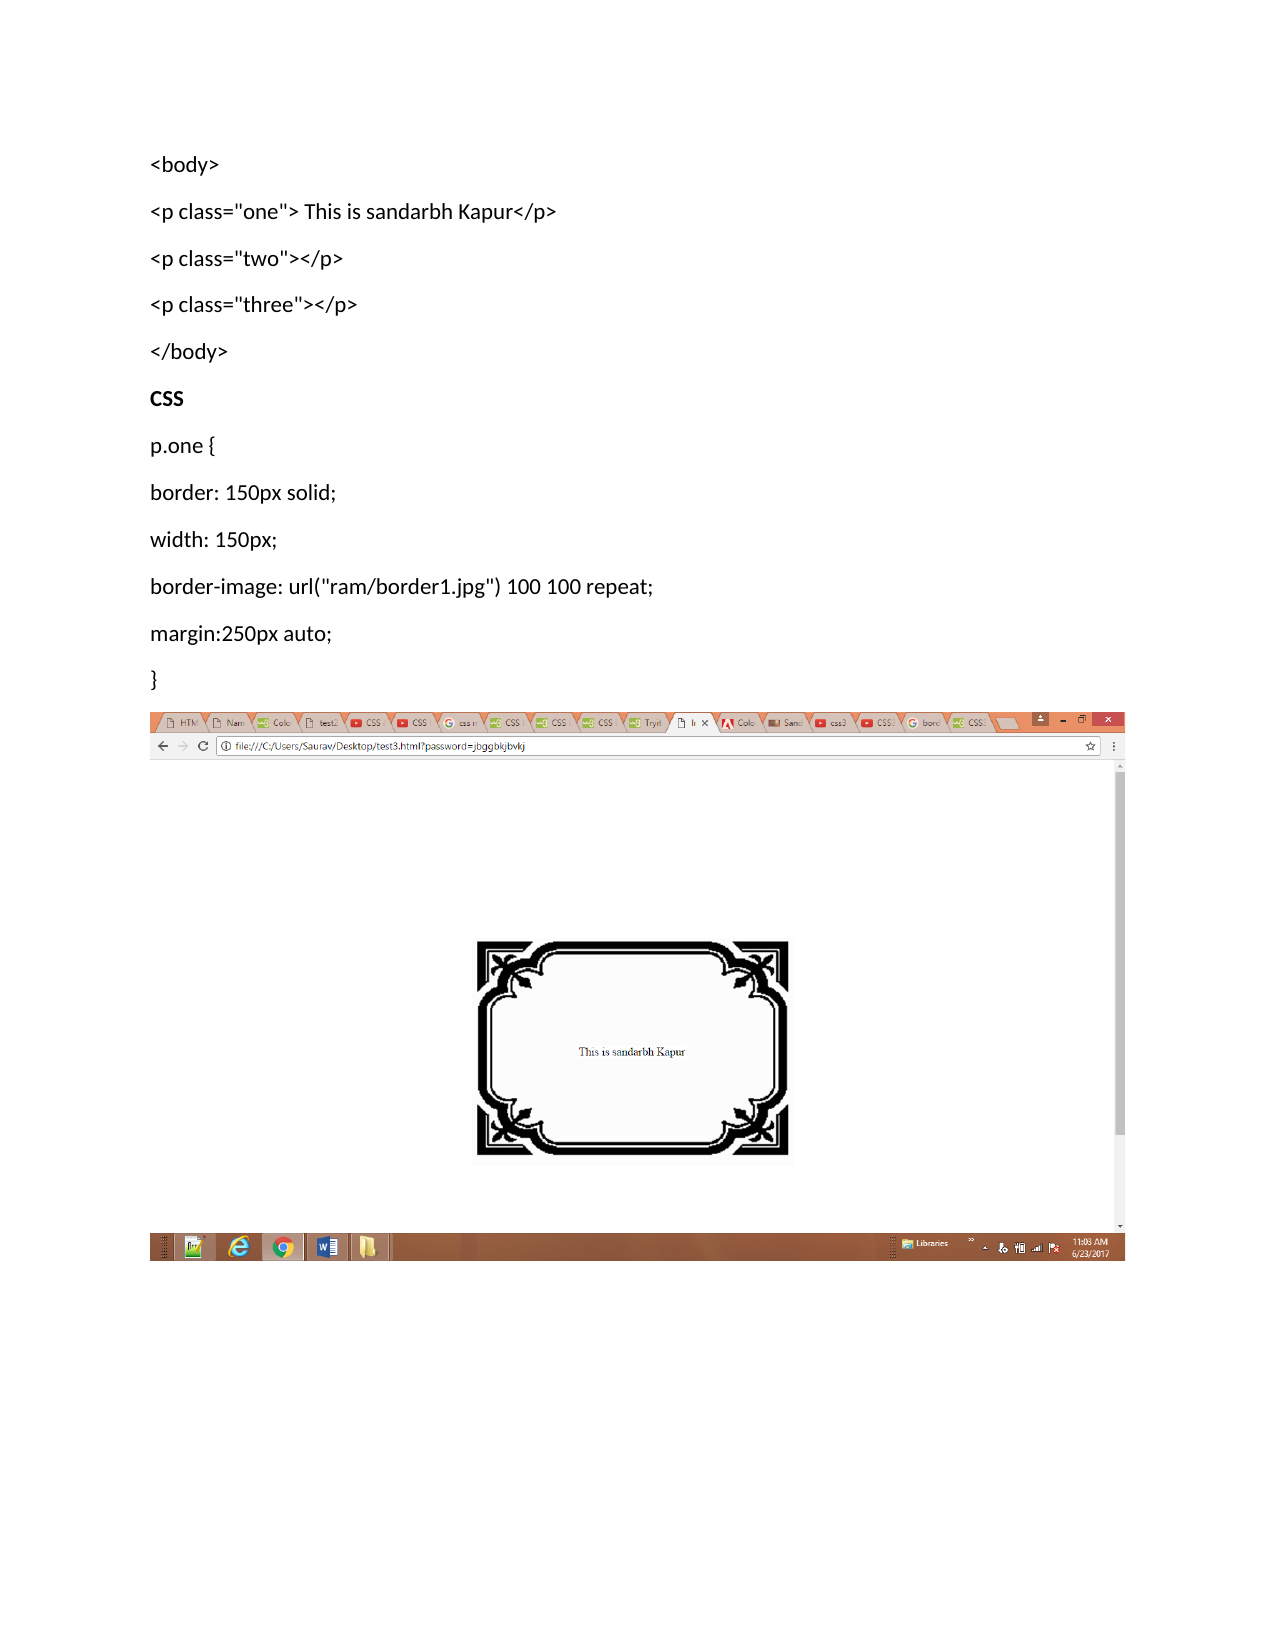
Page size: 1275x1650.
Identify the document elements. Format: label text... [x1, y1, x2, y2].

text p.one { [150, 431, 1125, 459]
text } [150, 666, 1125, 694]
text <body> [150, 150, 1125, 178]
text <p class="one"> This is sandarbh Kapur</p> [150, 197, 1125, 225]
text </body> [150, 337, 1125, 366]
text CSS [150, 384, 1125, 412]
picture [150, 712, 1125, 1261]
text margin:250px auto; [150, 619, 1125, 647]
text border: 150px solid; [150, 478, 1125, 506]
text width: 150px; [150, 525, 1125, 553]
text border-image: url("ram/border1.jpg") 100 100 repeat; [150, 572, 1125, 600]
text <p class="two"></p> [150, 244, 1125, 272]
text <p class="three"></p> [150, 291, 1125, 319]
